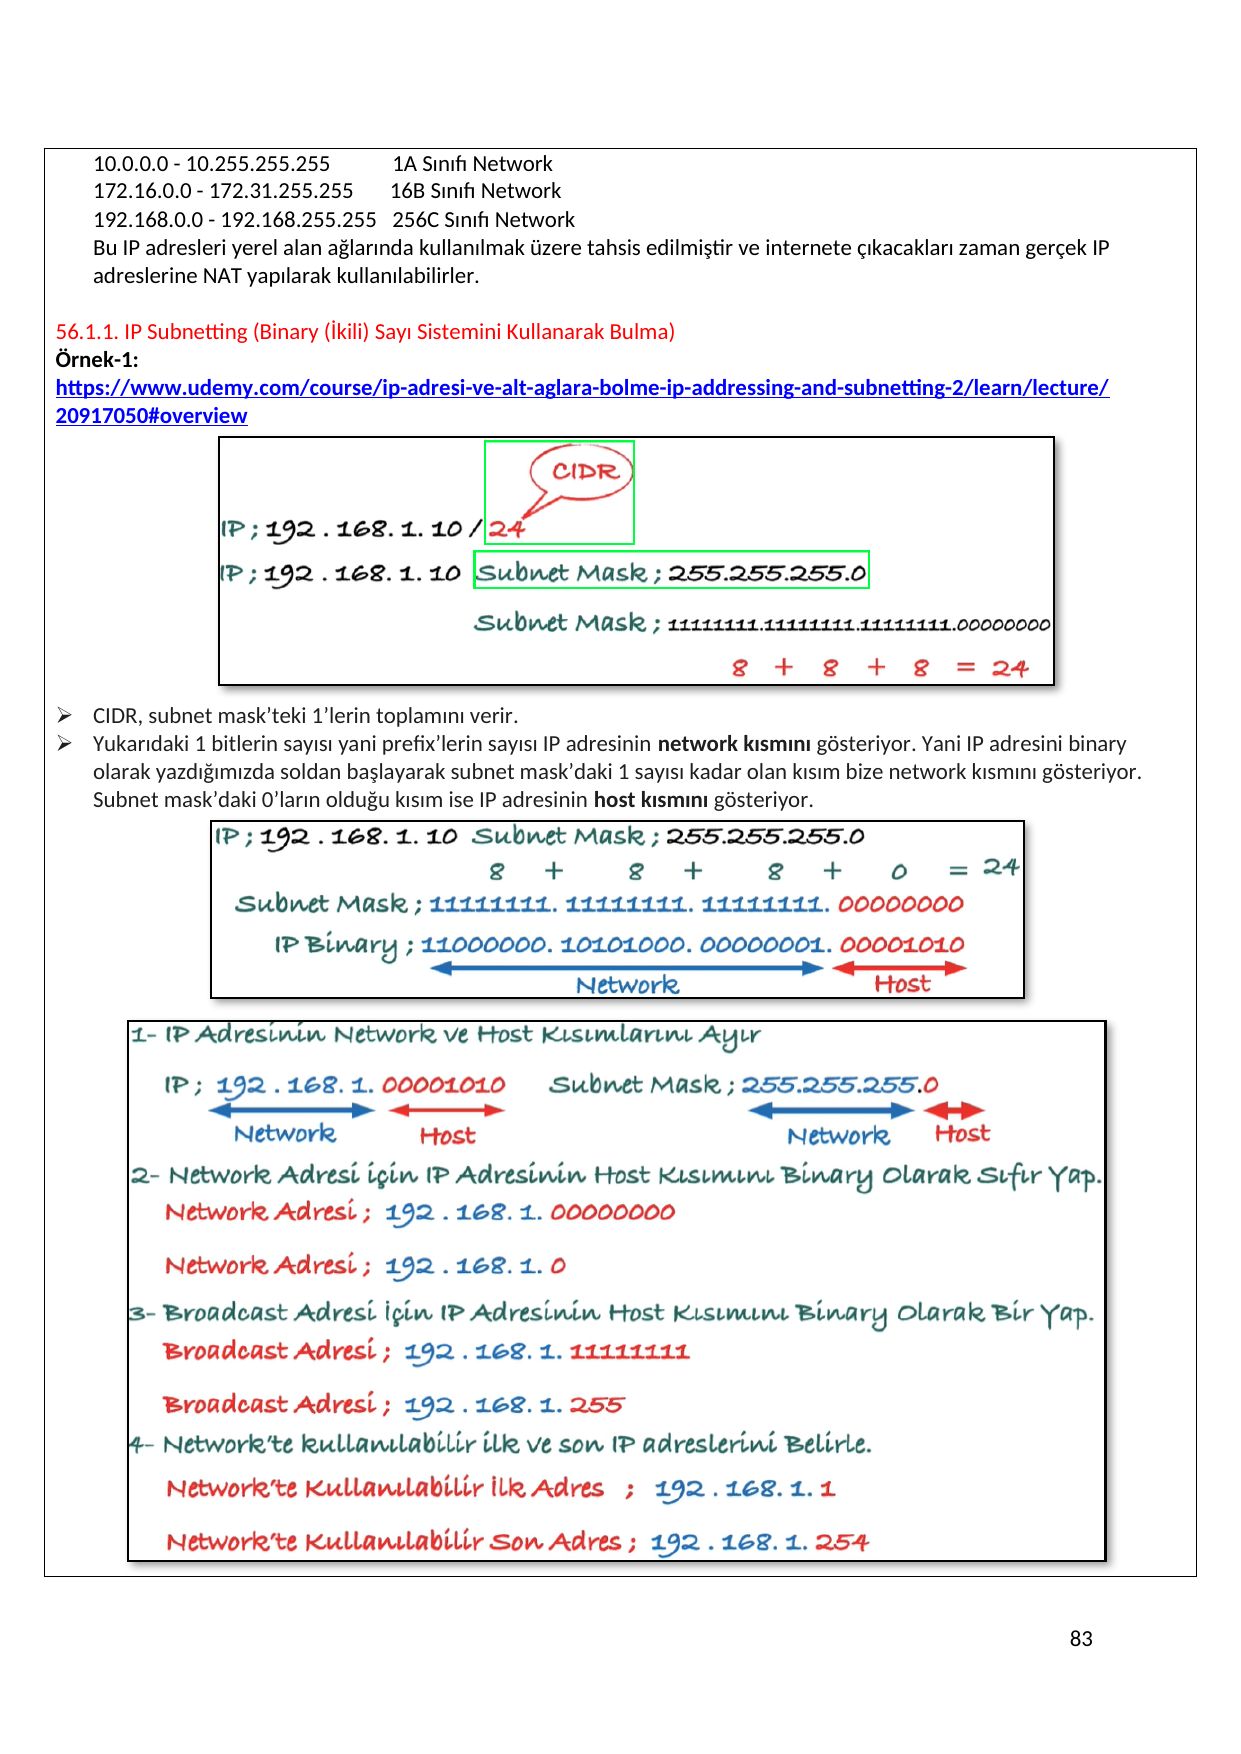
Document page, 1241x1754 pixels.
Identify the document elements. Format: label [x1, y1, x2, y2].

picture [220, 438, 1053, 684]
picture [129, 1022, 1104, 1560]
picture [212, 822, 1023, 997]
table_header [45, 149, 1196, 1576]
